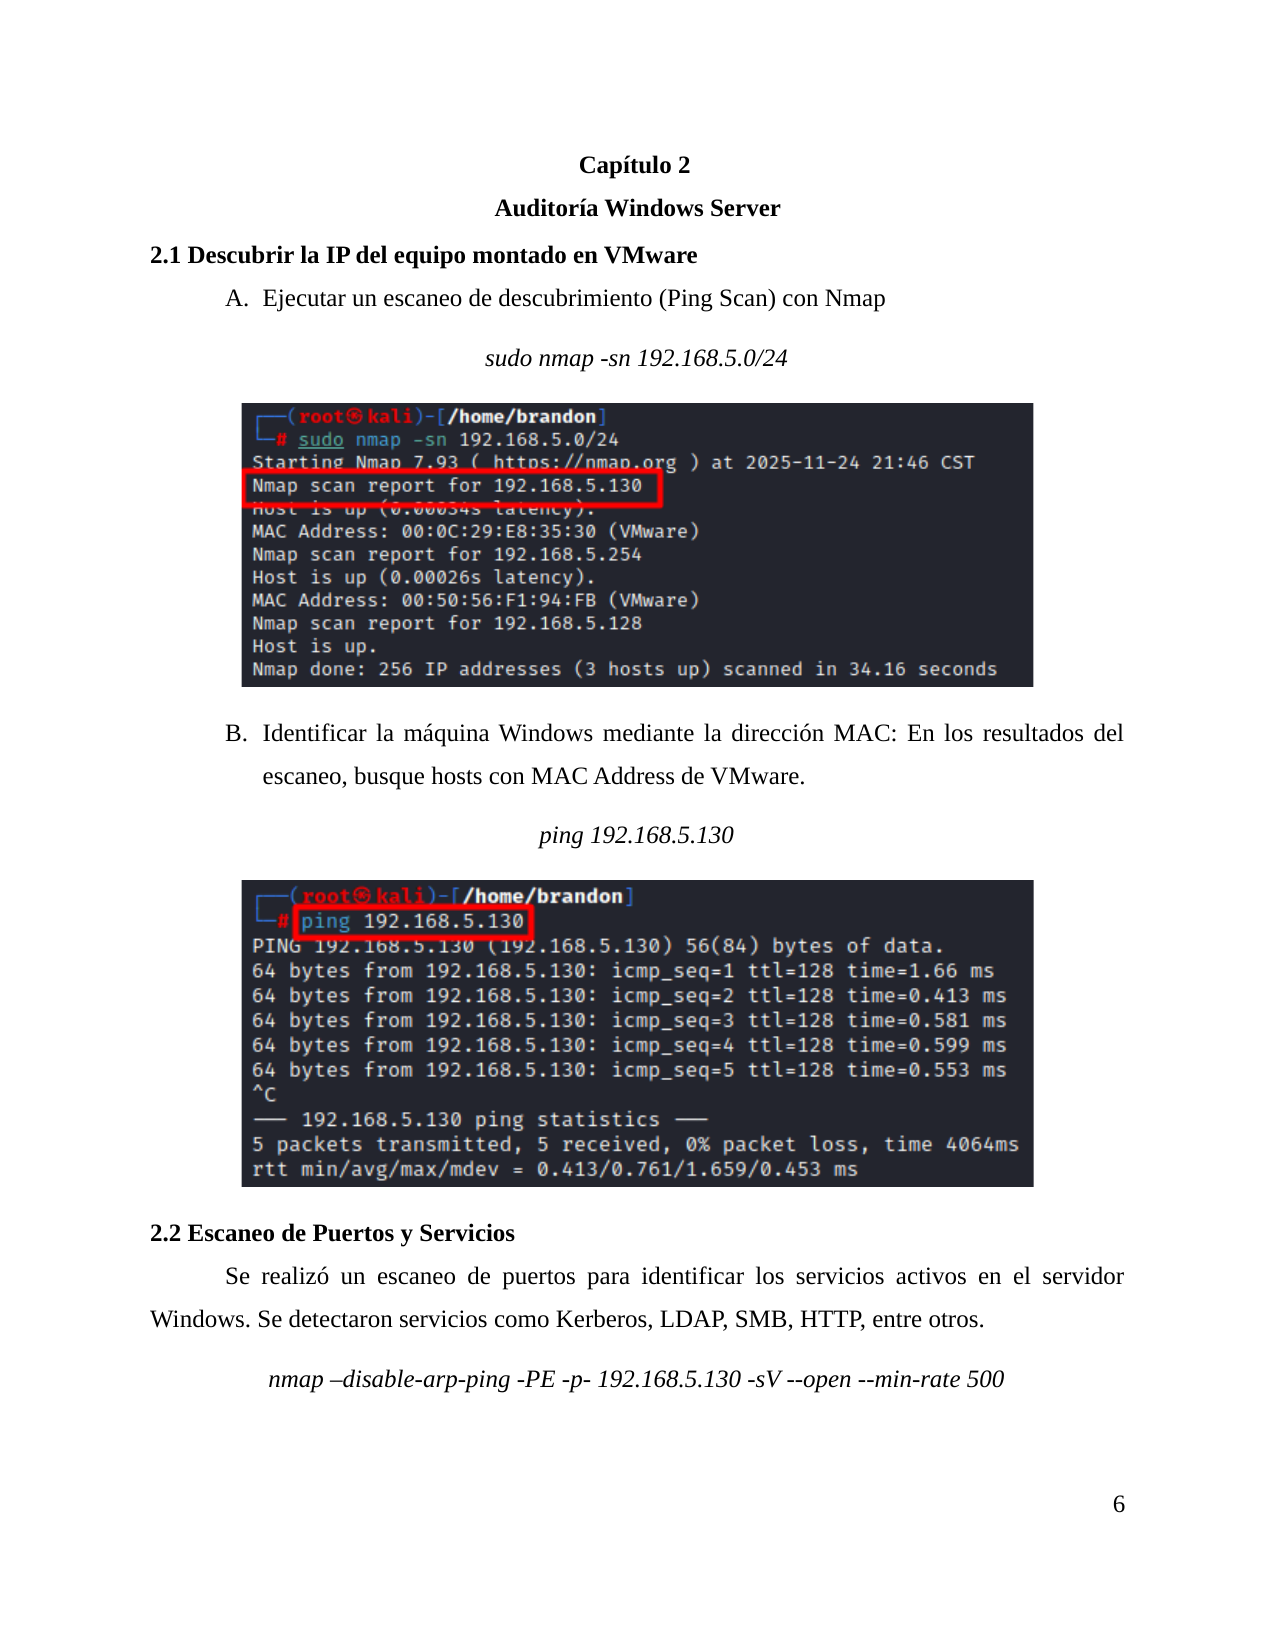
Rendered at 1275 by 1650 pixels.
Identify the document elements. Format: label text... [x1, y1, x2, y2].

text ping 192.168.5.130 [150, 821, 1125, 849]
picture [241, 403, 1034, 687]
list Identificar la máquina Windows mediante la dirección MAC: En los resultados del escaneo, busque hosts con MAC Address de VMware. [225, 718, 1125, 789]
subtitle Escaneo de Puertos y Servicios [150, 1218, 1125, 1246]
text sudo nmap -sn 192.168.5.0/24 [150, 343, 1125, 372]
subtitle Descubrir la IP del equipo montado en VMware [150, 240, 1125, 269]
list Ejecutar un escaneo de descubrimiento (Ping Scan) con Nmap [225, 283, 1125, 312]
picture [241, 880, 1034, 1187]
subtitle Auditoría Windows Server [150, 150, 1125, 222]
text nmap –disable-arp-ping -PE -p- 192.168.5.130 -sV --open --min-rate 500 [150, 1364, 1125, 1392]
text Se realizó un escaneo de puertos para identificar los servicios activos en el servidor Windows. Se detectaron servicios como Kerberos, LDAP, SMB, HTTP, entre otros. [150, 1261, 1125, 1333]
